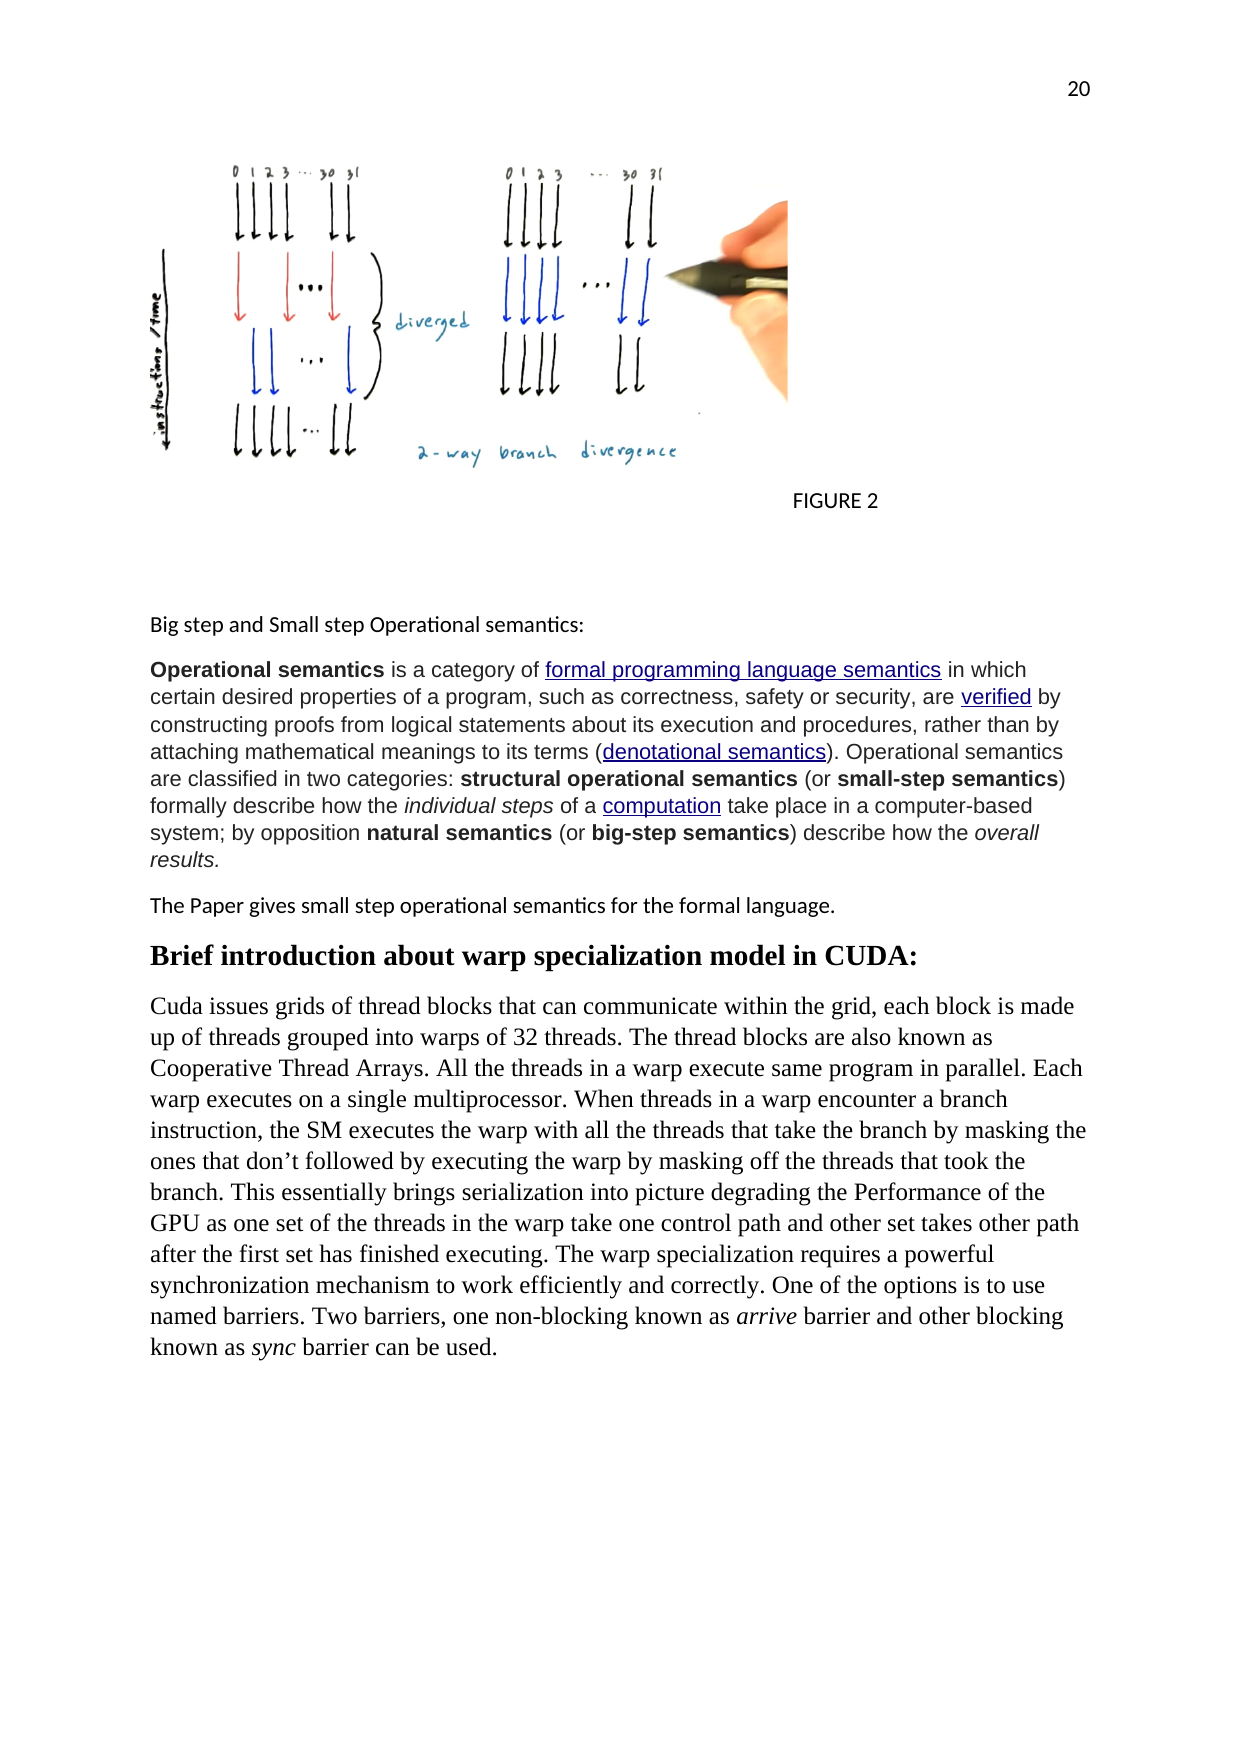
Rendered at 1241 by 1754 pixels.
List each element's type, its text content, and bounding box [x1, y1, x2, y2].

text Brief introduction about warp specialization model in CUDA: [150, 938, 1090, 972]
text Operational semantics is a category of formal programming language semantics in which certain desired properties of a program, such as correctness, safety or security, are verified by constructing proofs from logical statements about its execution and procedures, rather than by attaching mathematical meanings to its terms (denotational semantics). Operational semantics are classified in two categories: structural operational semantics (or small-step semantics) formally describe how the individual steps of a computation take place in a computer-based system; by opposition natural semantics (or big-step semantics) describe how the overall results. [150, 657, 1090, 873]
text Big step and Small step Operational semantics: [150, 610, 1090, 638]
text The Paper gives small step operational semantics for the formal language. [150, 891, 1090, 919]
text Cuda issues grids of thread blocks that can communicate within the grid, each block is made up of threads grouped into warps of 32 threads. The thread blocks are also known as Cooperative Thread Arrays. All the threads in a warp execute same program in parallel. Each warp executes on a single multiprocessor. When threads in a warp encounter a branch instruction, the SM executes the warp with all the threads that take the branch by masking the ones that don’t followed by executing the warp by masking off the threads that took the branch. This essentially brings serialization into picture degrading the Performance of the GPU as one set of the threads in the warp take one control path and other set takes other path after the first set has finished executing. The warp specialization requires a powerful synchronization mechanism to work efficiently and correctly. One of the options is to use named barriers. Two barriers, one non-blocking known as arrive barrier and other blocking known as sync barrier can be used. [150, 991, 1090, 1361]
picture [150, 150, 788, 509]
